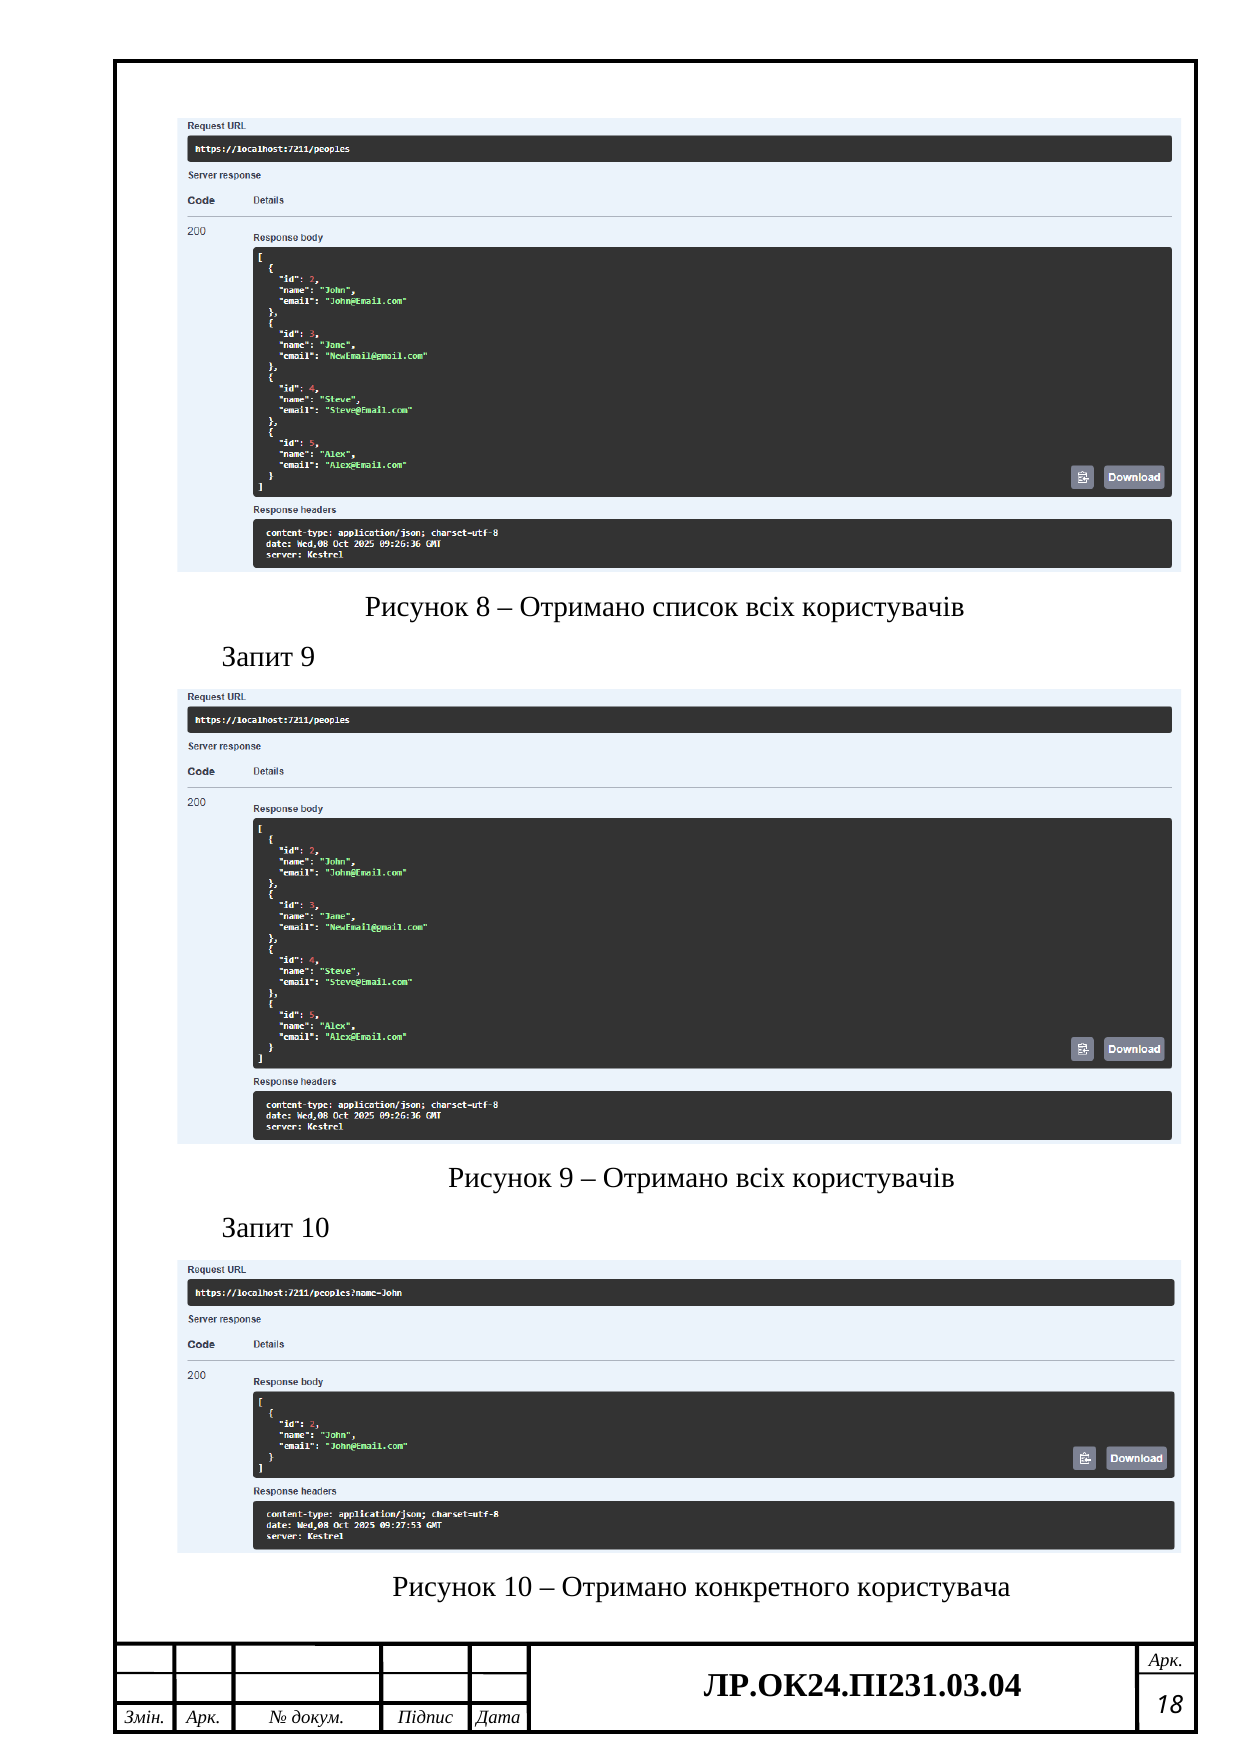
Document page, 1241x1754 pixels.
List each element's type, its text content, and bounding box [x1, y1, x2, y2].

picture [177, 689, 1182, 1144]
picture [177, 1260, 1182, 1553]
text Рисунок 10 – Отримано конкретного користувача [177, 1569, 1152, 1603]
text Рисунок 9 – Отримано всіх користувачів [177, 1160, 1152, 1194]
text Запит 9 [177, 639, 1152, 673]
text Рисунок 8 – Отримано список всіх користувачів [177, 589, 1152, 622]
picture [177, 118, 1182, 572]
text Запит 10 [177, 1211, 1152, 1244]
